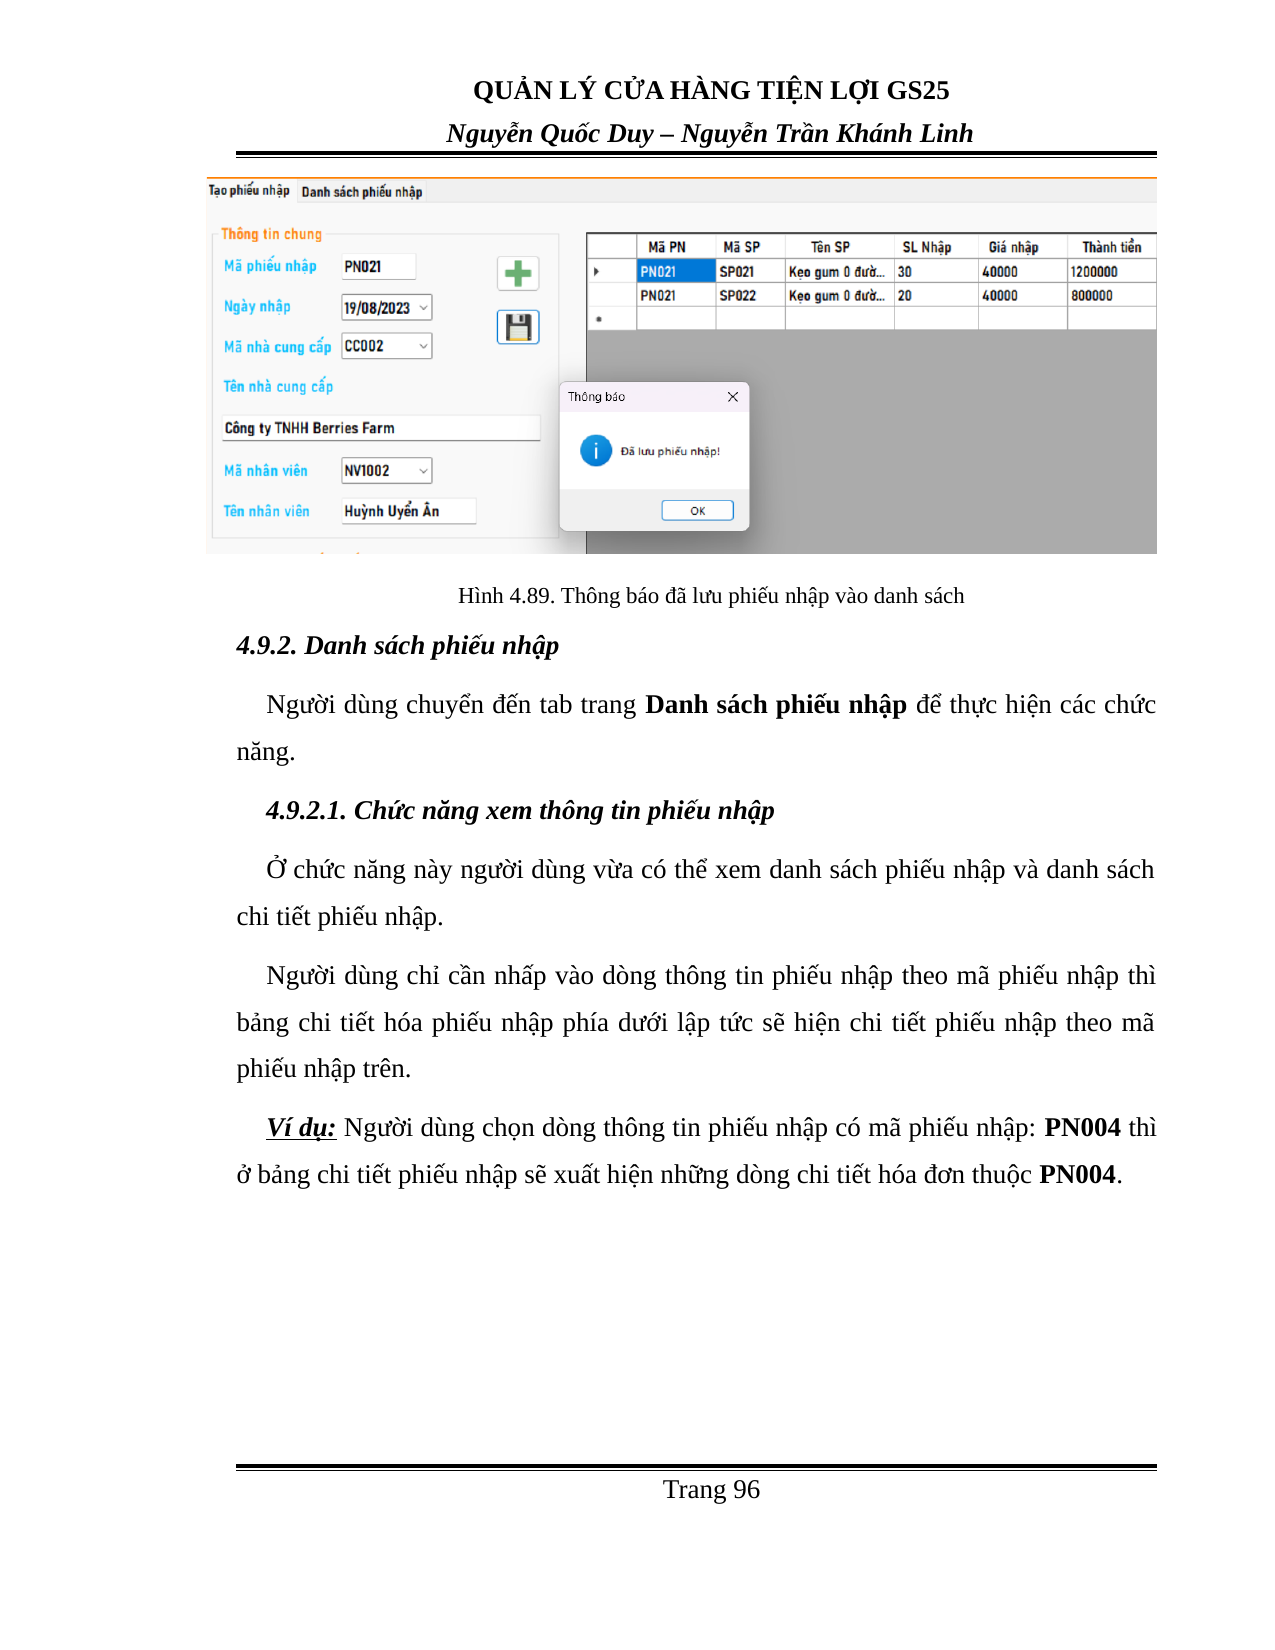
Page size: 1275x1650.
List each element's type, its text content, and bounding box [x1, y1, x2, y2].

subtitle Chức năng xem thông tin phiếu nhập [266, 794, 1157, 825]
picture [206, 177, 1157, 554]
text Ở chức năng này người dùng vừa có thể xem danh sách phiếu nhập và danh sách chi tiết phiếu nhập. [236, 853, 1157, 931]
text Người dùng chuyển đến tab trang Danh sách phiếu nhập để thực hiện các chức năng. [236, 688, 1157, 766]
text Người dùng chỉ cần nhấp vào dòng thông tin phiếu nhập theo mã phiếu nhập thì bảng chi tiết hóa phiếu nhập phía dưới lập tức sẽ hiện chi tiết phiếu nhập theo mã phiếu nhập trên. [236, 959, 1157, 1083]
subtitle Danh sách phiếu nhập [207, 629, 1157, 660]
text Ví dụ: Người dùng chọn dòng thông tin phiếu nhập có mã phiếu nhập: PN004 thì ở bảng chi tiết phiếu nhập sẽ xuất hiện những dòng chi tiết hóa đơn thuộc PN004. [236, 1111, 1157, 1189]
